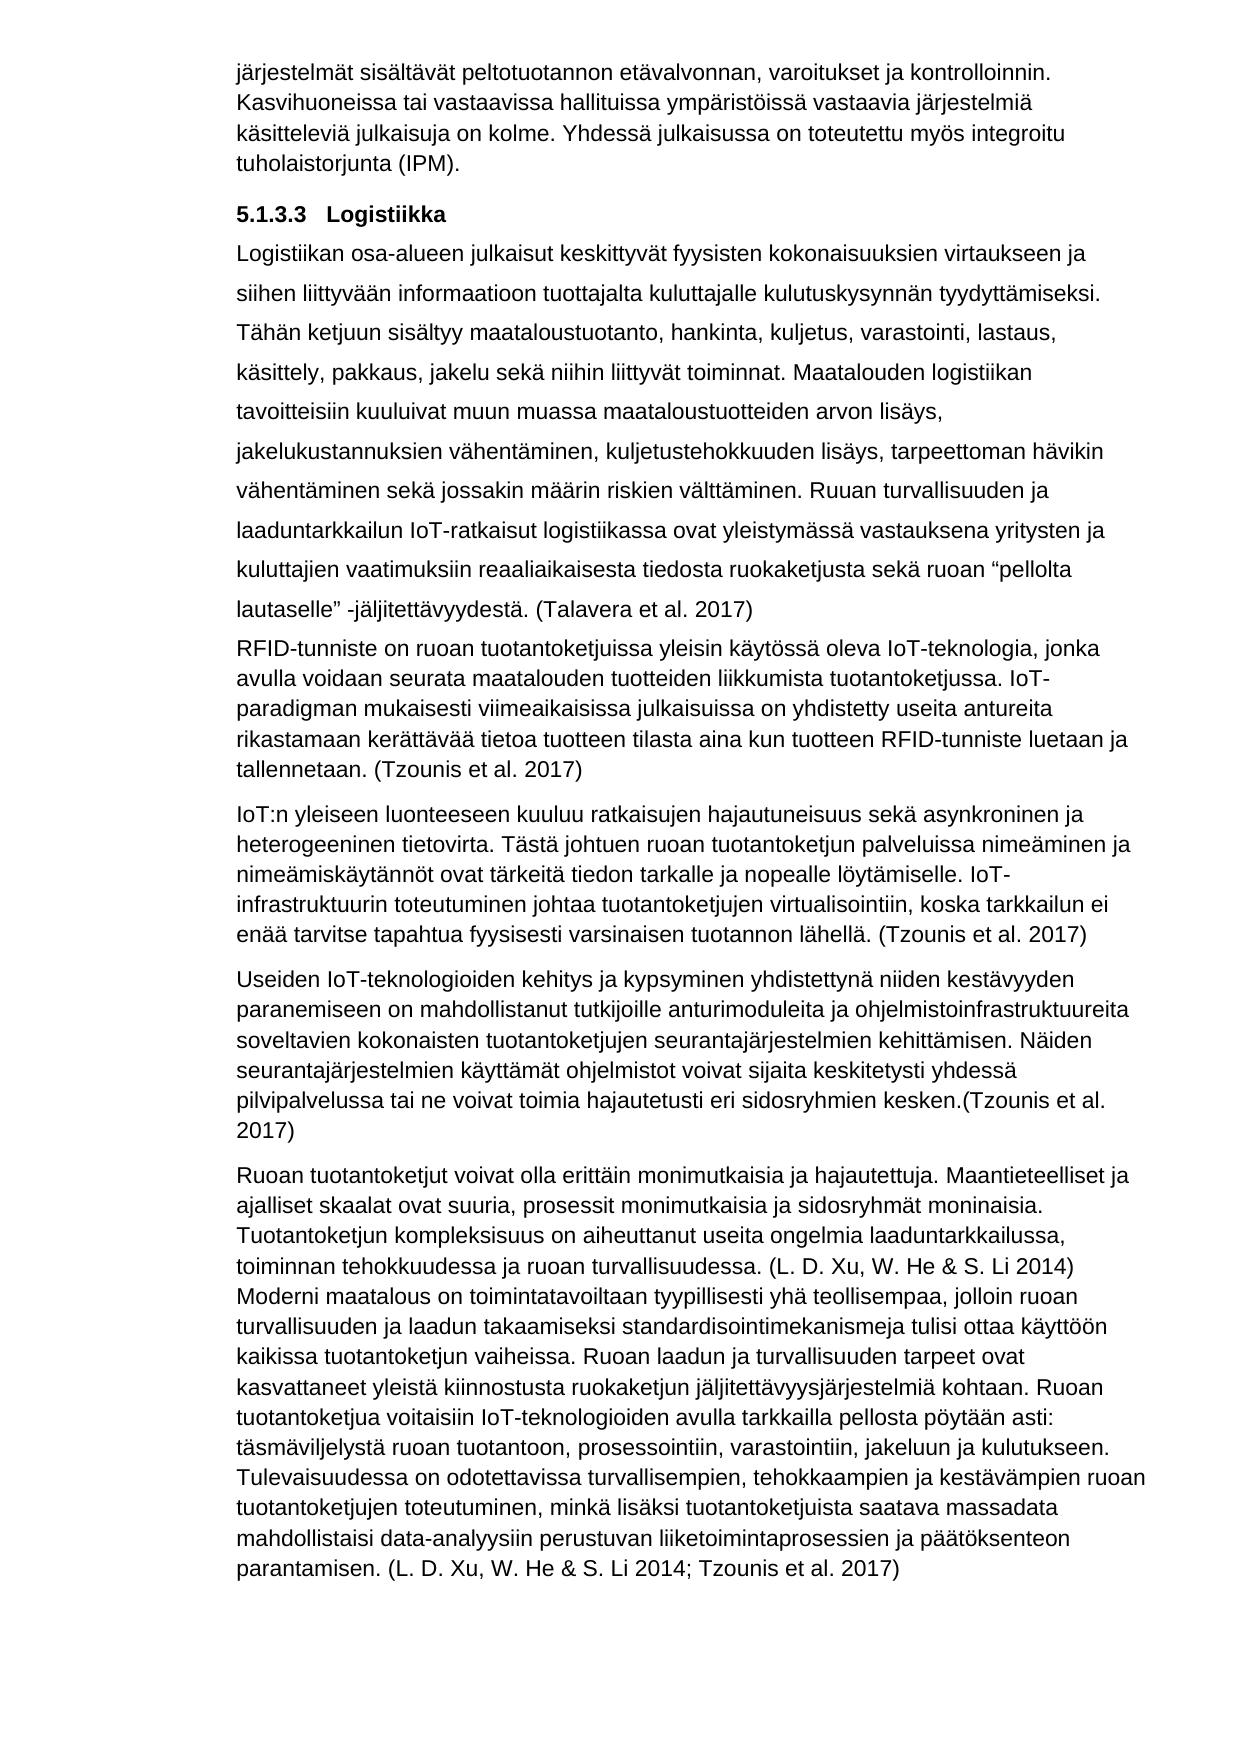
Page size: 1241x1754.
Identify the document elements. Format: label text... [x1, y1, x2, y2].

text RFID-tunniste on ruoan tuotantoketjuissa yleisin käytössä oleva IoT-teknologia, jonka avulla voidaan seurata maatalouden tuotteiden liikkumista tuotantoketjussa. IoT-paradigman mukaisesti viimeaikaisissa julkaisuissa on yhdistetty useita antureita rikastamaan kerättävää tietoa tuotteen tilasta aina kun tuotteen RFID-tunniste luetaan ja tallennetaan. (Tzounis et al. 2017) [236, 635, 1152, 782]
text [236, 59, 1152, 176]
text IoT:n yleiseen luonteeseen kuuluu ratkaisujen hajautuneisuus sekä asynkroninen ja heterogeeninen tietovirta. Tästä johtuen ruoan tuotantoketjun palveluissa nimeäminen ja nimeämiskäytännöt ovat tärkeitä tiedon tarkalle ja nopealle löytämiselle. IoT-infrastruktuurin toteutuminen johtaa tuotantoketjujen virtualisointiin, koska tarkkailun ei enää tarvitse tapahtua fyysisesti varsinaisen tuotannon lähellä. (Tzounis et al. 2017) [236, 801, 1152, 948]
text Ruoan tuotantoketjut voivat olla erittäin monimutkaisia ja hajautettuja. Maantieteelliset ja ajalliset skaalat ovat suuria, prosessit monimutkaisia ja sidosryhmät moninaisia. Tuotantoketjun kompleksisuus on aiheuttanut useita ongelmia laaduntarkkailussa, toiminnan tehokkuudessa ja ruoan turvallisuudessa. (L. D. Xu, W. He & S. Li 2014) Moderni maatalous on toimintatavoiltaan tyypillisesti yhä teollisempaa, jolloin ruoan turvallisuuden ja laadun takaamiseksi standardisointimekanismeja tulisi ottaa käyttöön kaikissa tuotantoketjun vaiheissa. Ruoan laadun ja turvallisuuden tarpeet ovat kasvattaneet yleistä kiinnostusta ruokaketjun jäljitettävyysjärjestelmiä kohtaan. Ruoan tuotantoketjua voitaisiin IoT-teknologioiden avulla tarkkailla pellosta pöytään asti: täsmäviljelystä ruoan tuotantoon, prosessointiin, varastointiin, jakeluun ja kulutukseen. Tulevaisuudessa on odotettavissa turvallisempien, tehokkaampien ja kestävämpien ruoan tuotantoketjujen toteutuminen, minkä lisäksi tuotantoketjuista saatava massadata mahdollistaisi data-analyysiin perustuvan liiketoimintaprosessien ja päätöksenteon parantamisen. (L. D. Xu, W. He & S. Li 2014; Tzounis et al. 2017) [236, 1162, 1152, 1581]
subtitle Logistiikka [236, 201, 1152, 227]
text Useiden IoT-teknologioiden kehitys ja kypsyminen yhdistettynä niiden kestävyyden paranemiseen on mahdollistanut tutkijoille anturimoduleita ja ohjelmistoinfrastruktuureita soveltavien kokonaisten tuotantoketjujen seurantajärjestelmien kehittämisen. Näiden seurantajärjestelmien käyttämät ohjelmistot voivat sijaita keskitetysti yhdessä pilvipalvelussa tai ne voivat toimia hajautetusti eri sidosryhmien kesken.(Tzounis et al. 2017) [236, 966, 1152, 1144]
